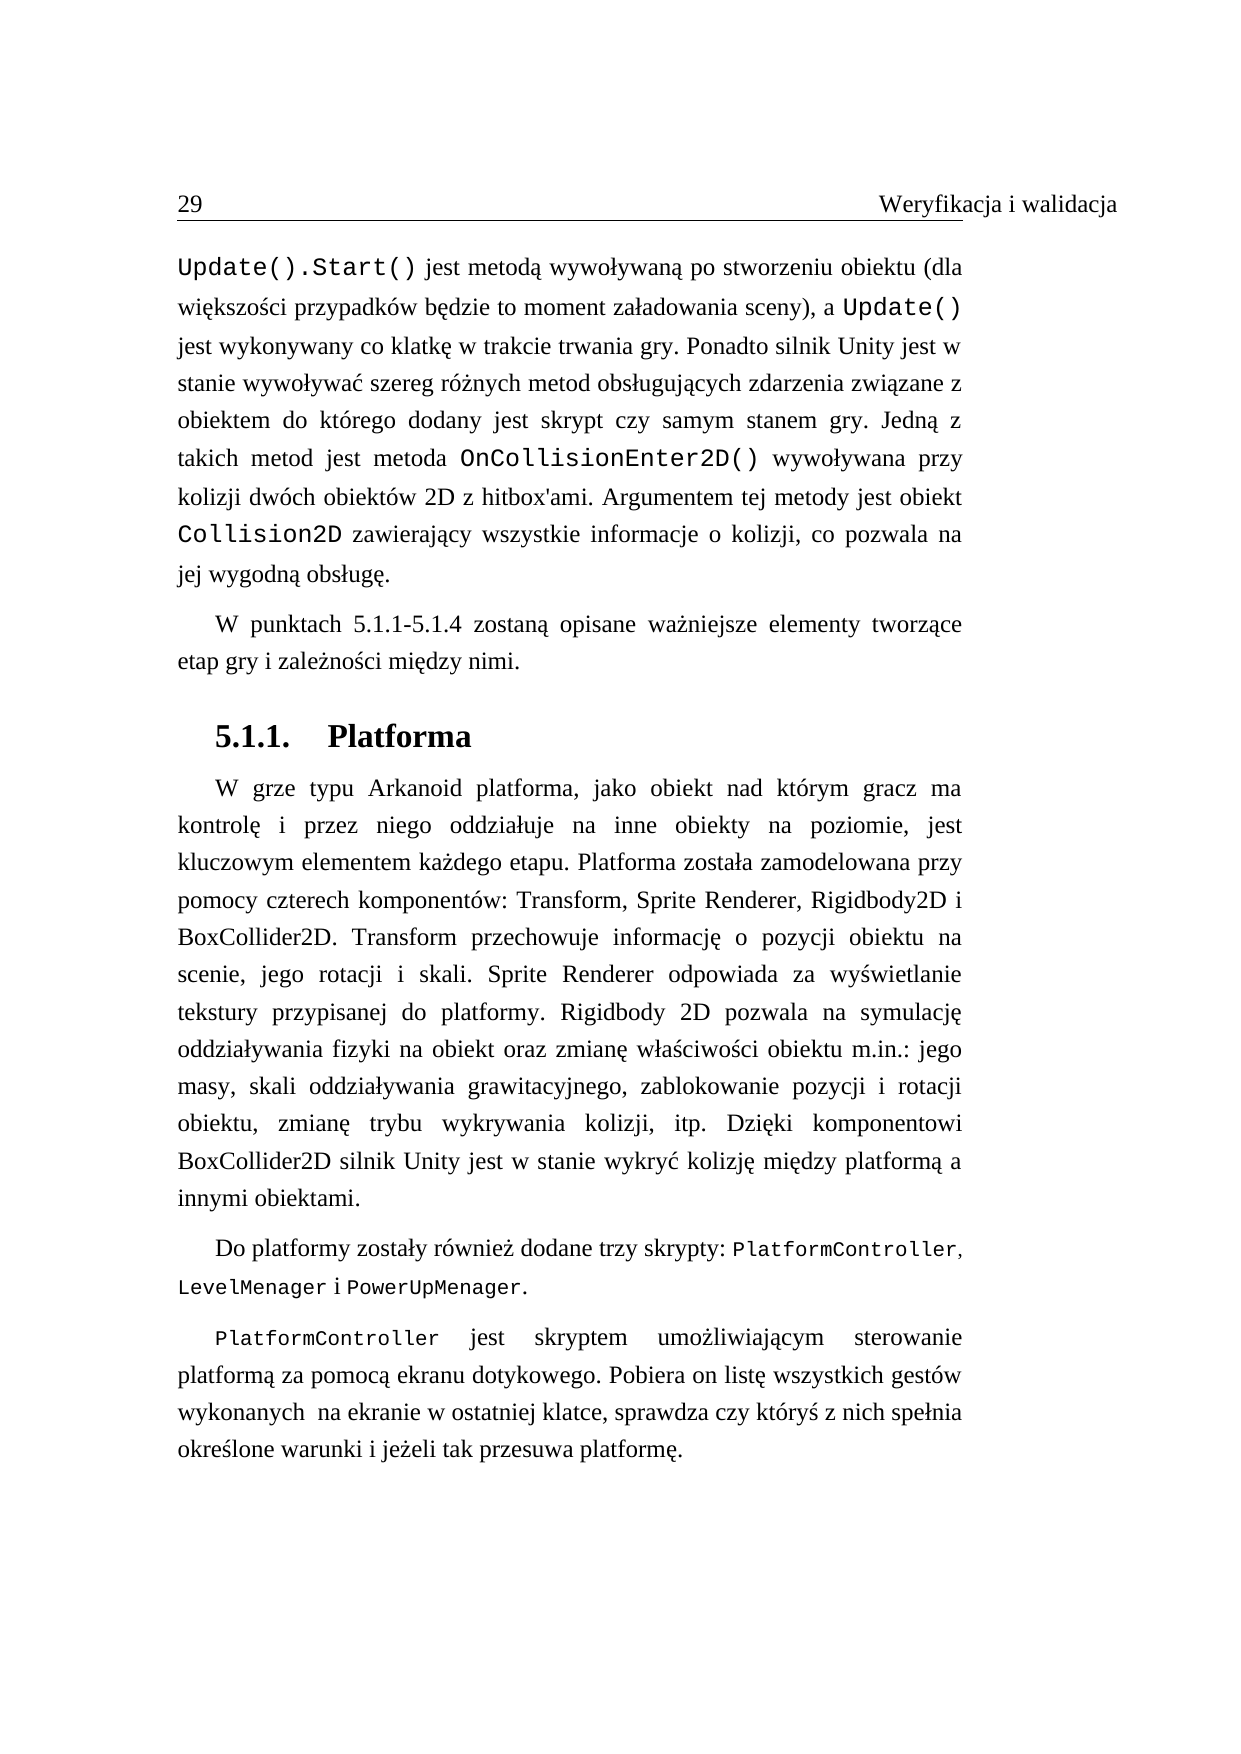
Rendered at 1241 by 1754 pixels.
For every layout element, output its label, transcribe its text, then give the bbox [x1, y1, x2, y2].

subtitle Platforma [215, 717, 963, 755]
text PlatformController jest skryptem umożliwiającym sterowanie platformą za pomocą ekranu dotykowego. Pobiera on listę wszystkich gestów wykonanych na ekranie w ostatniej klatce, sprawdza czy któryś z nich spełnia określone warunki i jeżeli tak przesuwa platformę. [177, 1322, 963, 1463]
text W punktach 5.1.1-5.1.4 zostaną opisane ważniejsze elementy tworzące etap gry i zależności między nimi. [177, 609, 963, 675]
text W grze typu Arkanoid platforma, jako obiekt nad którym gracz ma kontrolę i przez niego oddziałuje na inne obiekty na poziomie, jest kluczowym elementem każdego etapu. Platforma została zamodelowana przy pomocy czterech komponentów: Transform, Sprite Renderer, Rigidbody2D i BoxCollider2D. Transform przechowuje informację o pozycji obiektu na scenie, jego rotacji i skali. Sprite Renderer odpowiada za wyświetlanie tekstury przypisanej do platformy. Rigidbody 2D pozwala na symulację oddziaływania fizyki na obiekt oraz zmianę właściwości obiektu m.in.: jego masy, skali oddziaływania grawitacyjnego, zablokowanie pozycji i rotacji obiektu, zmianę trybu wykrywania kolizji, itp. Dzięki komponentowi BoxCollider2D silnik Unity jest w stanie wykryć kolizję między platformą a innymi obiektami. [177, 773, 963, 1212]
text Do platformy zostały również dodane trzy skrypty: PlatformController, LevelMenager i PowerUpMenager. [177, 1233, 963, 1301]
